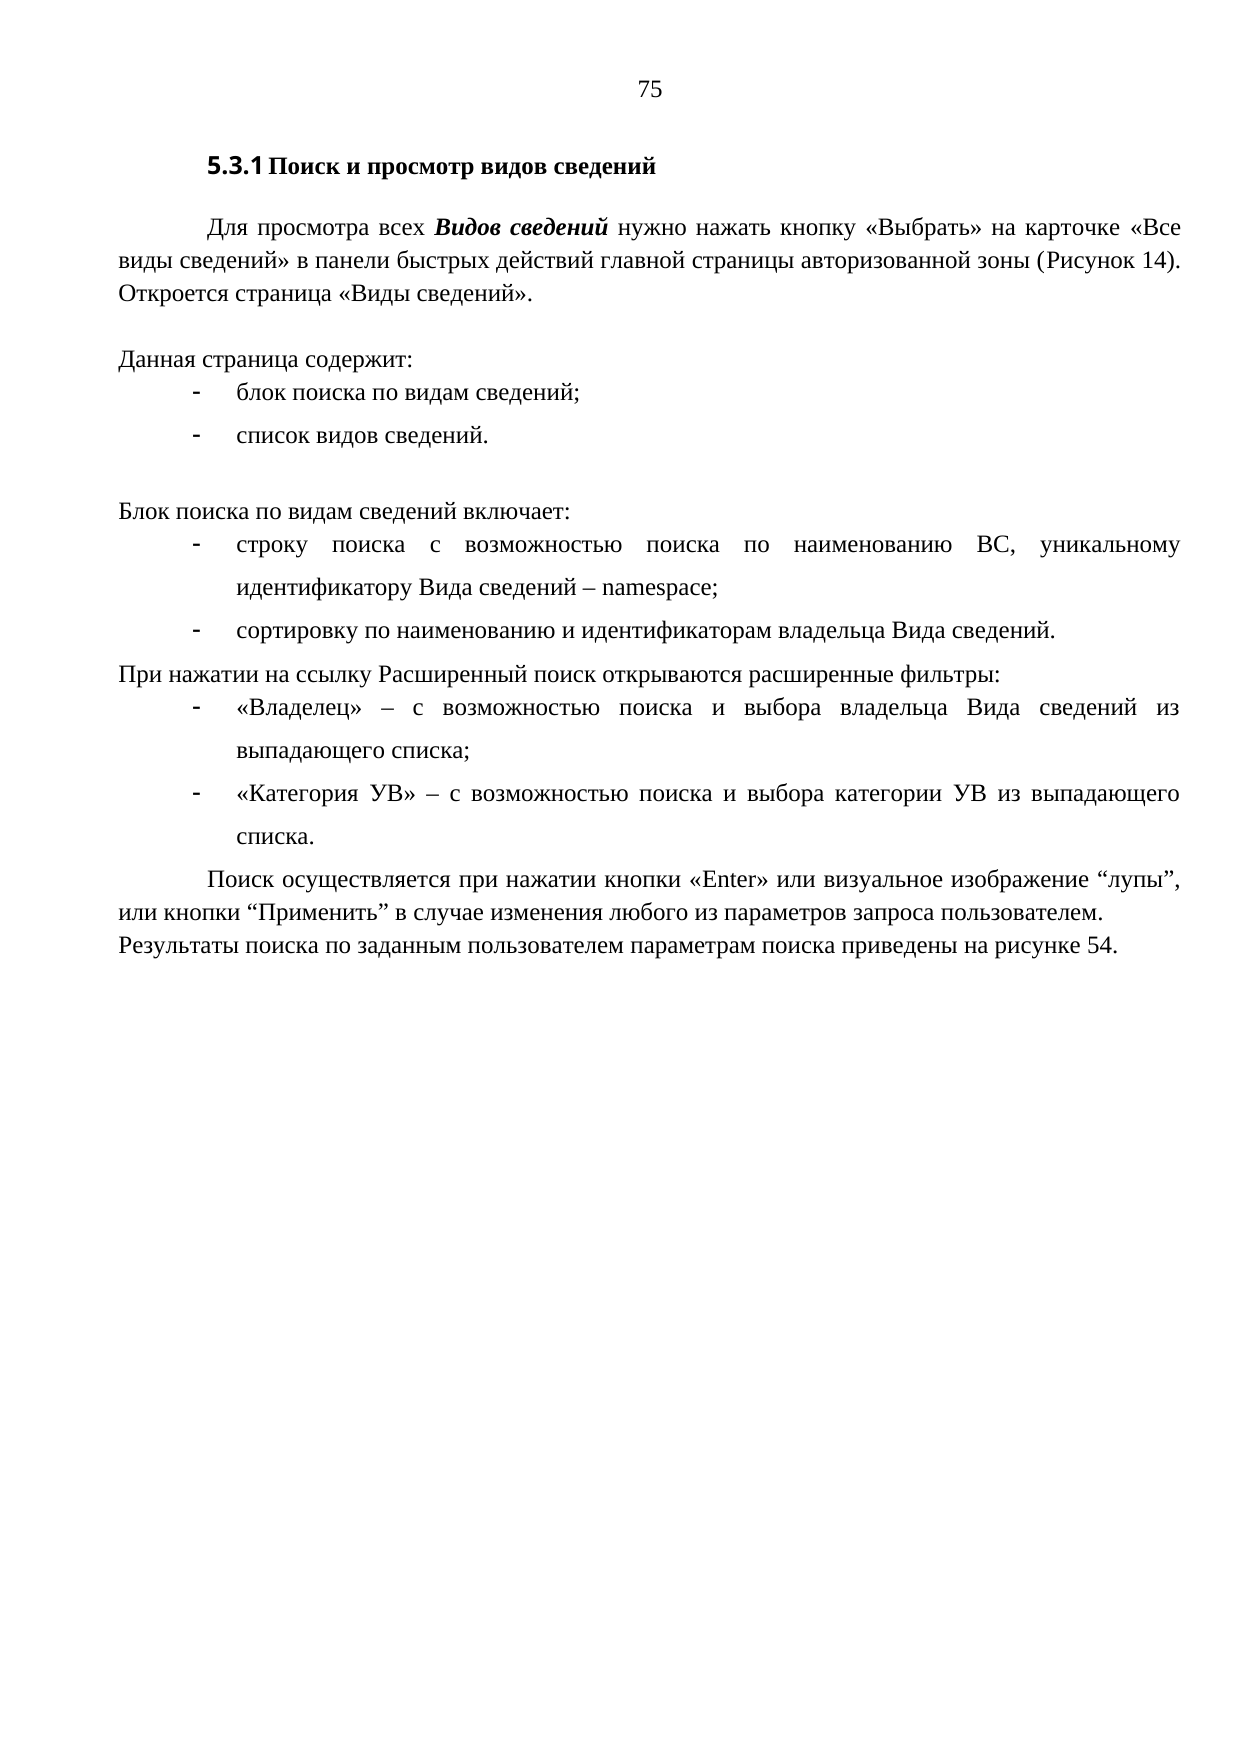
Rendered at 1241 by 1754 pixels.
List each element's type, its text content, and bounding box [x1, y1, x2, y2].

text «Владелец» – с возможностью поиска и выбора владельца Вида сведений из выпадающего списка; [192, 692, 1181, 763]
text список видов сведений. [192, 420, 1181, 449]
text Для просмотра всех Видов сведений нужно нажать кнопку «Выбрать» на карточке «Все виды сведений» в панели быстрых действий главной страницы авторизованной зоны (Рисунок 14). Откроется страница «Виды сведений». [118, 212, 1181, 307]
text Блок поиска по видам сведений включает: [118, 496, 1181, 525]
text Поиск осуществляется при нажатии кнопки «Enter» или визуальное изображение “лупы”, или кнопки “Применить” в случае изменения любого из параметров запроса пользователем. [118, 864, 1181, 926]
text строку поиска c возможностью поиска по наименованию ВС, уникальному идентификатору Вида сведений – namespace; [192, 529, 1181, 601]
text При нажатии на ссылку Расширенный поиск открываются расширенные фильтры: [118, 659, 1181, 687]
text блок поиска по видам сведений; [192, 377, 1181, 406]
text Результаты поиска по заданным пользователем параметрам поиска приведены на рисунке 54. [118, 930, 1181, 959]
subtitle Поиск и просмотр видов сведений [207, 148, 1181, 182]
text сортировку по наименованию и идентификаторам владельца Вида сведений. [192, 616, 1181, 644]
text Данная страница содержит: [118, 344, 1181, 373]
text «Категория УВ» – с возможностью поиска и выбора категории УВ из выпадающего списка. [192, 778, 1181, 850]
